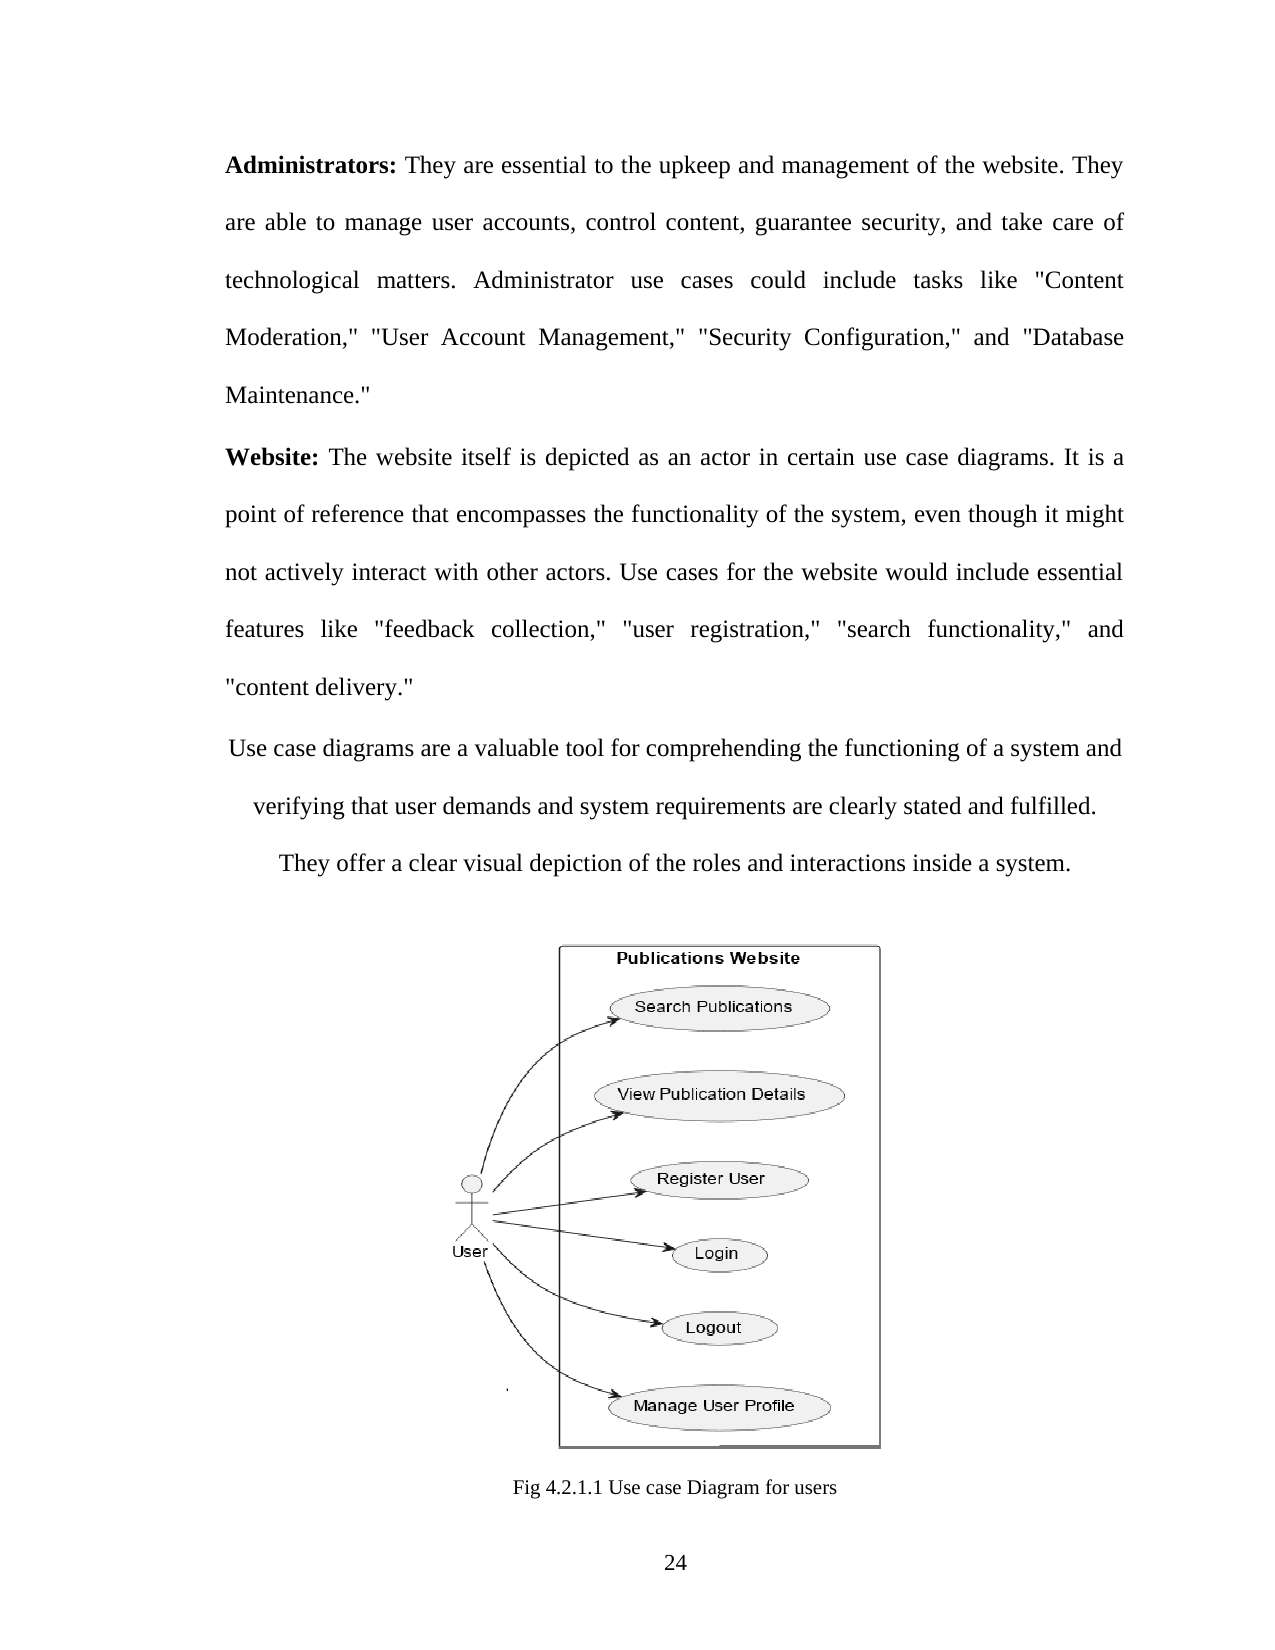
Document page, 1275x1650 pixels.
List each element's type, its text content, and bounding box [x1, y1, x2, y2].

text Administrators: They are essential to the upkeep and management of the website. They are able to manage user accounts, control content, guarantee security, and take care of technological matters. Administrator use cases could include tasks like "Content Moderation," "User Account Management," "Security Configuration," and "Database Maintenance." [225, 150, 1125, 409]
text Use case diagrams are a valuable tool for comprehending the functioning of a system and verifying that user demands and system requirements are clearly stated and fulfilled. They offer a clear visual depiction of the roles and interactions inside a system. [225, 733, 1125, 877]
text Website: The website itself is depicted as an actor in certain use case diagrams. It is a point of reference that encompasses the functionality of the system, even though it might not actively interact with other actors. Use cases for the website would include essential features like "feedback collection," "user registration," "search functionality," and "content delivery." [225, 442, 1125, 700]
text Fig 4.2.1.1 Use case Diagram for users [225, 1475, 1125, 1499]
picture [366, 910, 984, 1449]
